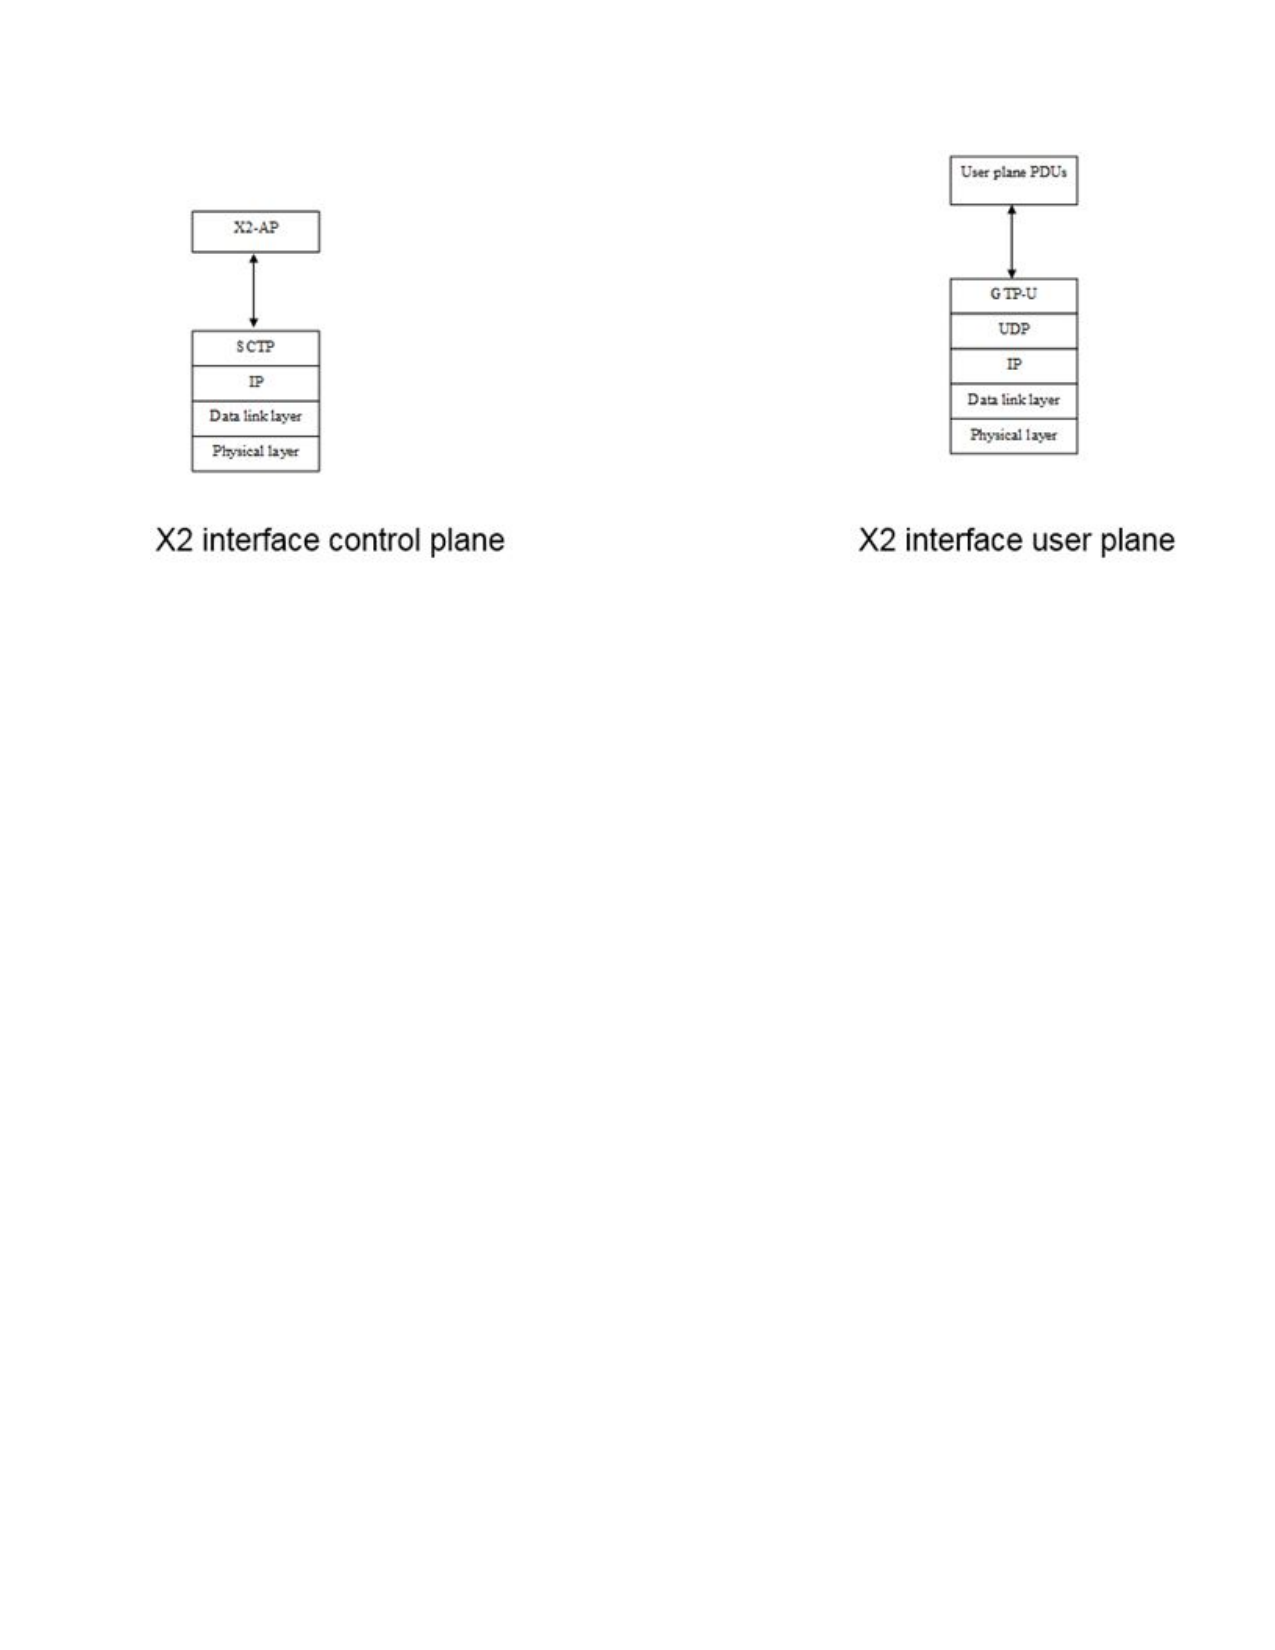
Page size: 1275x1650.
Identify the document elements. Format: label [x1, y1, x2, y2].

picture [150, 150, 1187, 580]
